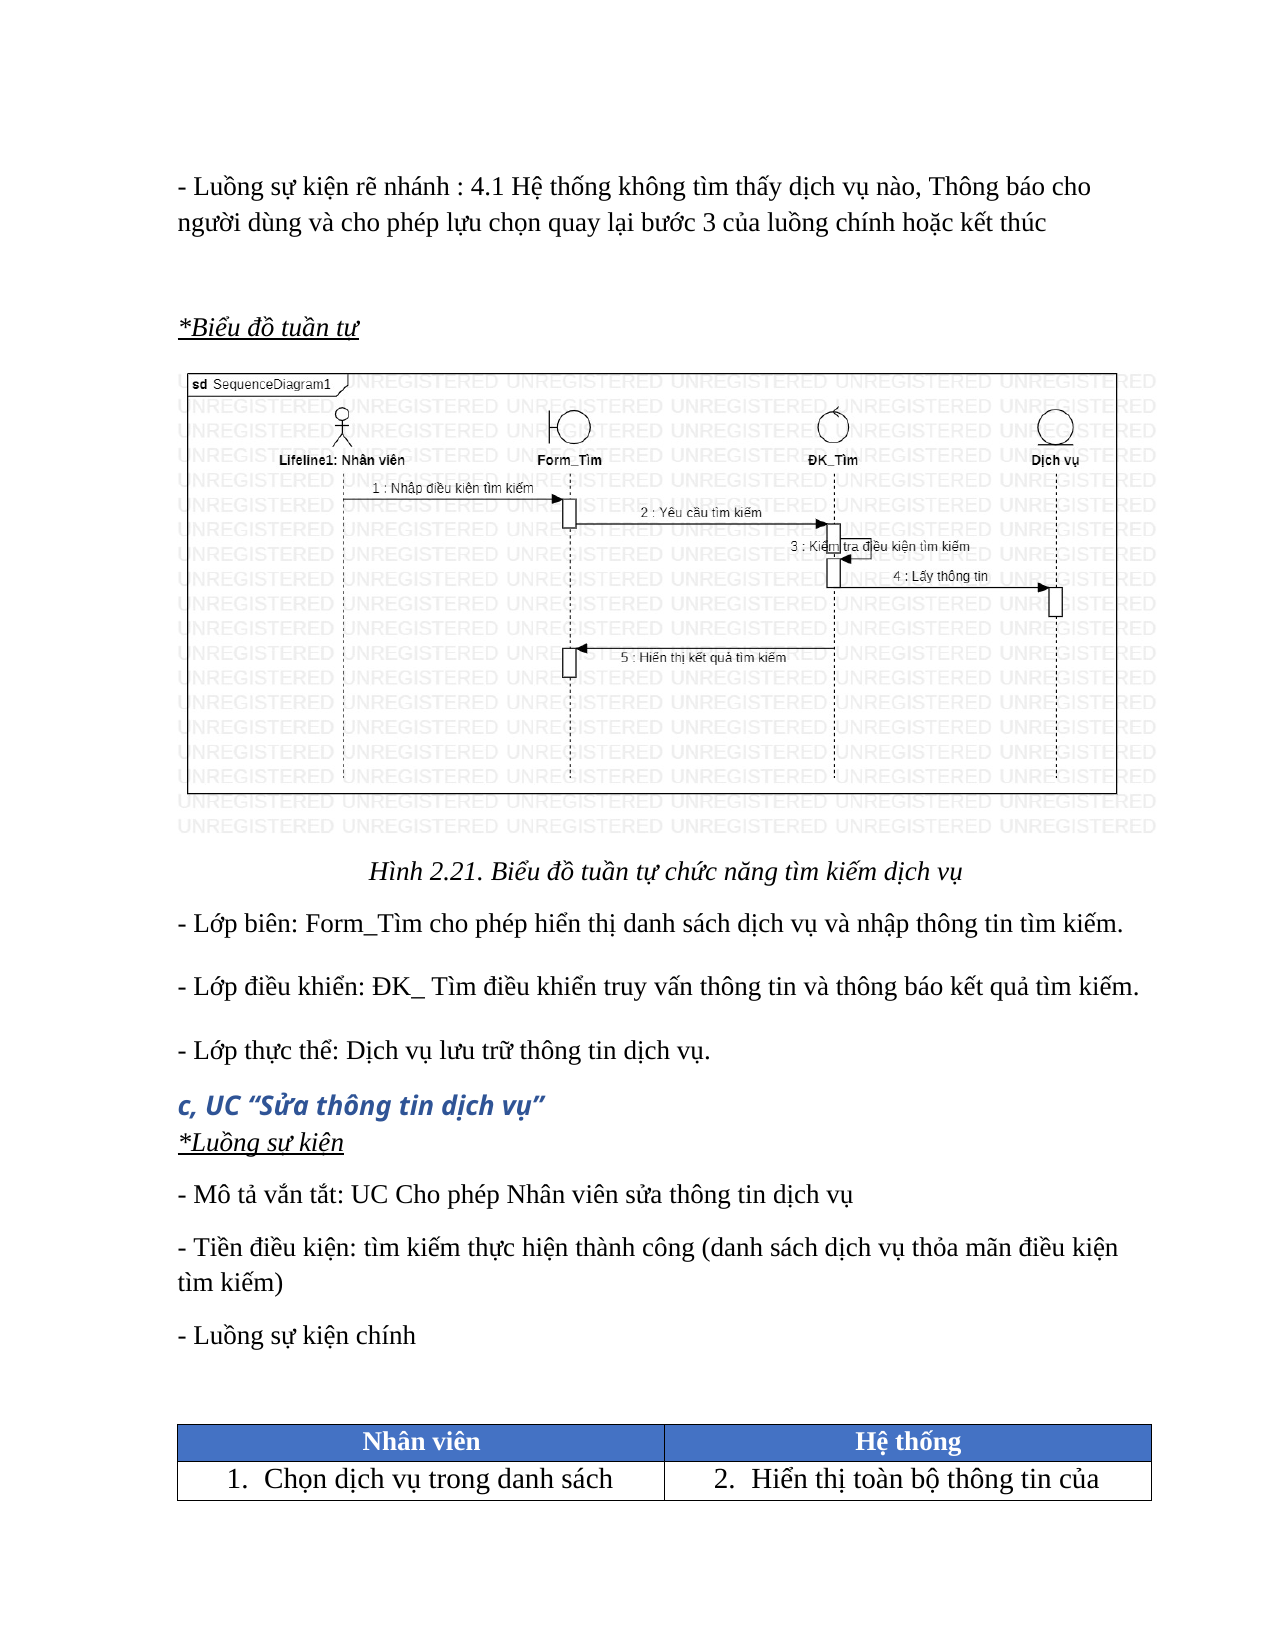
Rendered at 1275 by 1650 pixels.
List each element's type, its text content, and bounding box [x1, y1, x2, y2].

text - Lớp biên: Form_Tìm cho phép hiển thị danh sách dịch vụ và nhập thông tin tìm kiếm. [177, 907, 1157, 938]
text - Luồng sự kiện rẽ nhánh : 4.1 Hệ thống không tìm thấy dịch vụ nào, Thông báo cho người dùng và cho phép lựu chọn quay lại bước 3 của luồng chính hoặc kết thúc [177, 171, 1157, 237]
text *Luồng sự kiện [177, 1126, 1157, 1157]
text - Lớp điều khiển: ĐK_ Tìm điều khiển truy vấn thông tin và thông báo kết quả tìm kiếm. [177, 971, 1157, 1002]
text Hình 2.21. Biểu đồ tuần tự chức năng tìm kiếm dịch vụ [177, 855, 1157, 886]
subtitle c, UC “Sửa thông tin dịch vụ” [177, 1086, 1157, 1123]
text *Biểu đồ tuần tự [177, 311, 1157, 342]
text - Luồng sự kiện chính [177, 1319, 1157, 1350]
text - Lớp thực thể: Dịch vụ lưu trữ thông tin dịch vụ. [177, 1034, 1157, 1065]
table_header Nhân viên [178, 1425, 664, 1461]
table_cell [178, 1462, 664, 1500]
picture [177, 363, 1157, 834]
table_header Hệ thống [665, 1425, 1151, 1461]
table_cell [665, 1462, 1151, 1500]
text - Tiền điều kiện: tìm kiếm thực hiện thành công (danh sách dịch vụ thỏa mãn điều kiện tìm kiếm) [177, 1231, 1157, 1298]
text - Mô tả vắn tắt: UC Cho phép Nhân viên sửa thông tin dịch vụ [177, 1178, 1157, 1209]
